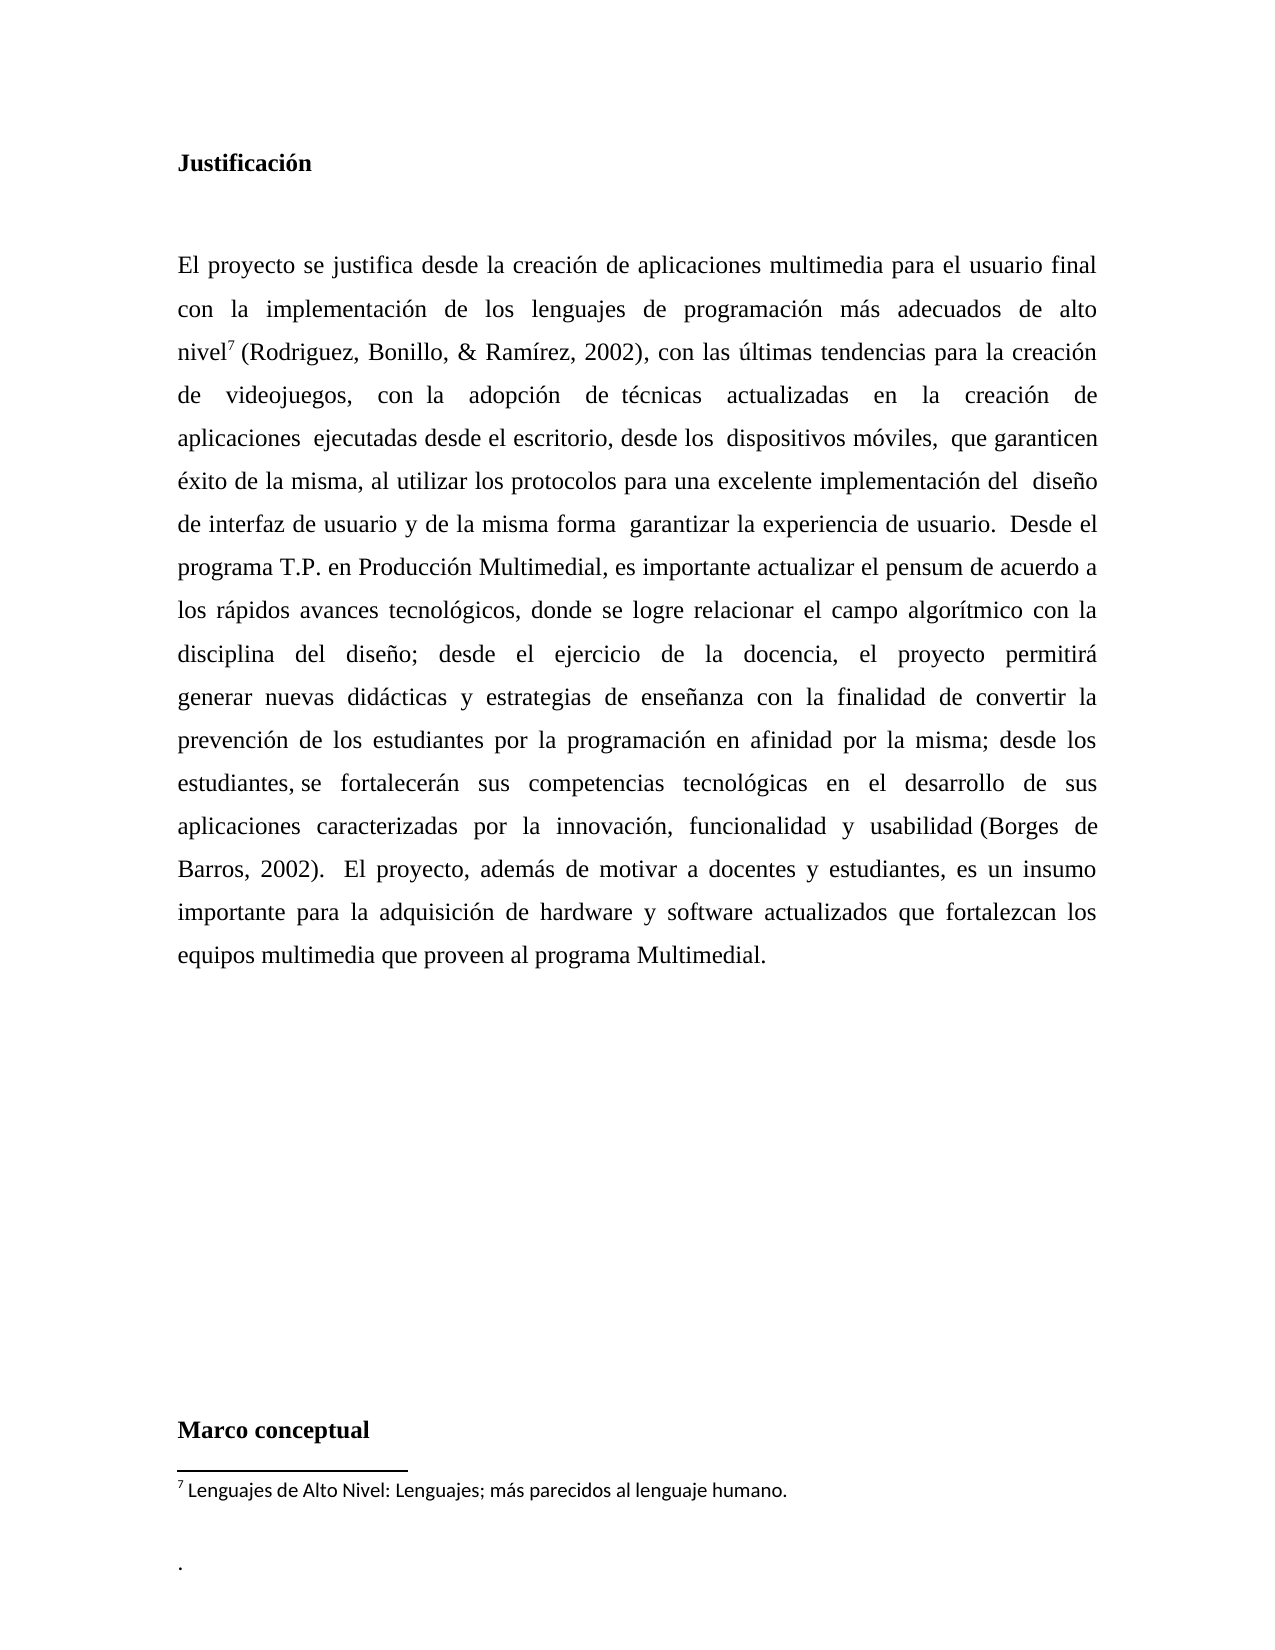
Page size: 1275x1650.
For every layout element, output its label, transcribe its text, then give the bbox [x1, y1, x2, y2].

text Marco conceptual [177, 1415, 1098, 1444]
text El proyecto se justifica desde la creación de aplicaciones multimedia para el usuario final con la implementación de los lenguajes de programación más adecuados de alto nivel , con las últimas tendencias para la creación de videojuegos, con la adopción de técnicas actualizadas en la creación de aplicaciones ejecutadas desde el escritorio, desde los dispositivos móviles, que garanticen éxito de la misma, al utilizar los protocolos para una excelente implementación del diseño de interfaz de usuario y de la misma forma garantizar la experiencia de usuario. Desde el programa T.P. en Producción Multimedial, es importante actualizar el pensum de acuerdo a los rápidos avances tecnológicos, donde se logre relacionar el campo algorítmico con la disciplina del diseño; desde el ejercicio de la docencia, el proyecto permitirá generar nuevas didácticas y estrategias de enseñanza con la finalidad de convertir la prevención de los estudiantes por la programación en afinidad por la misma; desde los estudiantes, se fortalecerán sus competencias tecnológicas en el desarrollo de sus aplicaciones caracterizadas por la innovación, funcionalidad y usabilidad . El proyecto, además de motivar a docentes y estudiantes, es un insumo importante para la adquisición de hardware y software actualizados que fortalezcan los equipos multimedia que proveen al programa Multimedial. [177, 251, 1098, 969]
text Justificación [177, 148, 1098, 176]
